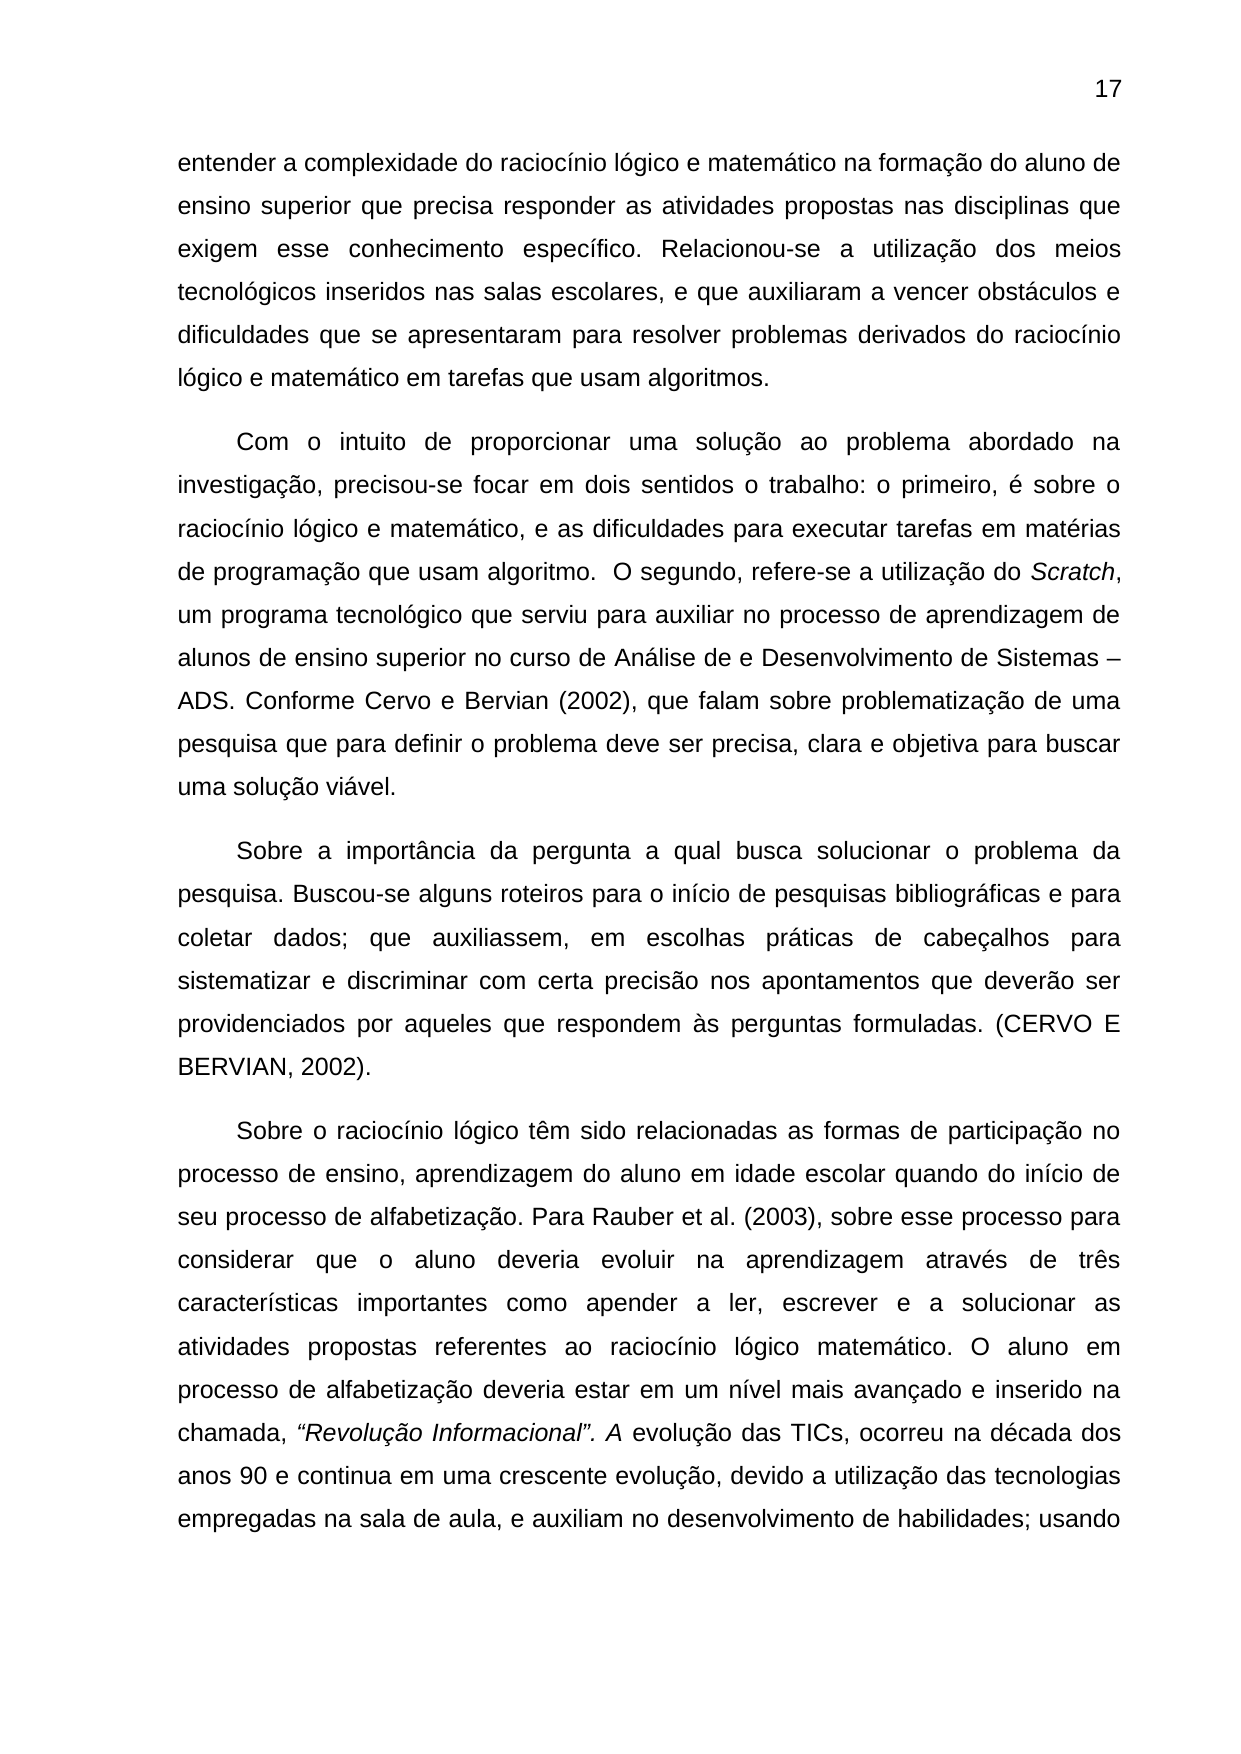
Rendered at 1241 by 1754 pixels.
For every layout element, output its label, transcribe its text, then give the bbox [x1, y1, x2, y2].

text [177, 148, 1122, 392]
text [177, 1116, 1122, 1533]
text Com o intuito de proporcionar uma solução ao problema abordado na investigação, precisou-se focar em dois sentidos o trabalho: o primeiro, é sobre o raciocínio lógico e matemático, e as dificuldades para executar tarefas em matérias de programação que usam algoritmo. O segundo, refere-se a utilização do Scratch, um programa tecnológico que serviu para auxiliar no processo de aprendizagem de alunos de ensino superior no curso de Análise de e Desenvolvimento de Sistemas – ADS. Conforme Cervo e Bervian (2002), que falam sobre problematização de uma pesquisa que para definir o problema deve ser precisa, clara e objetiva para buscar uma solução viável. [177, 427, 1122, 801]
text Sobre a importância da pergunta a qual busca solucionar o problema da pesquisa. Buscou-se alguns roteiros para o início de pesquisas bibliográficas e para coletar dados; que auxiliassem, em escolhas práticas de cabeçalhos para sistematizar e discriminar com certa precisão nos apontamentos que deverão ser providenciados por aqueles que respondem às perguntas formuladas. (CERVO E BERVIAN, 2002). [177, 836, 1122, 1081]
